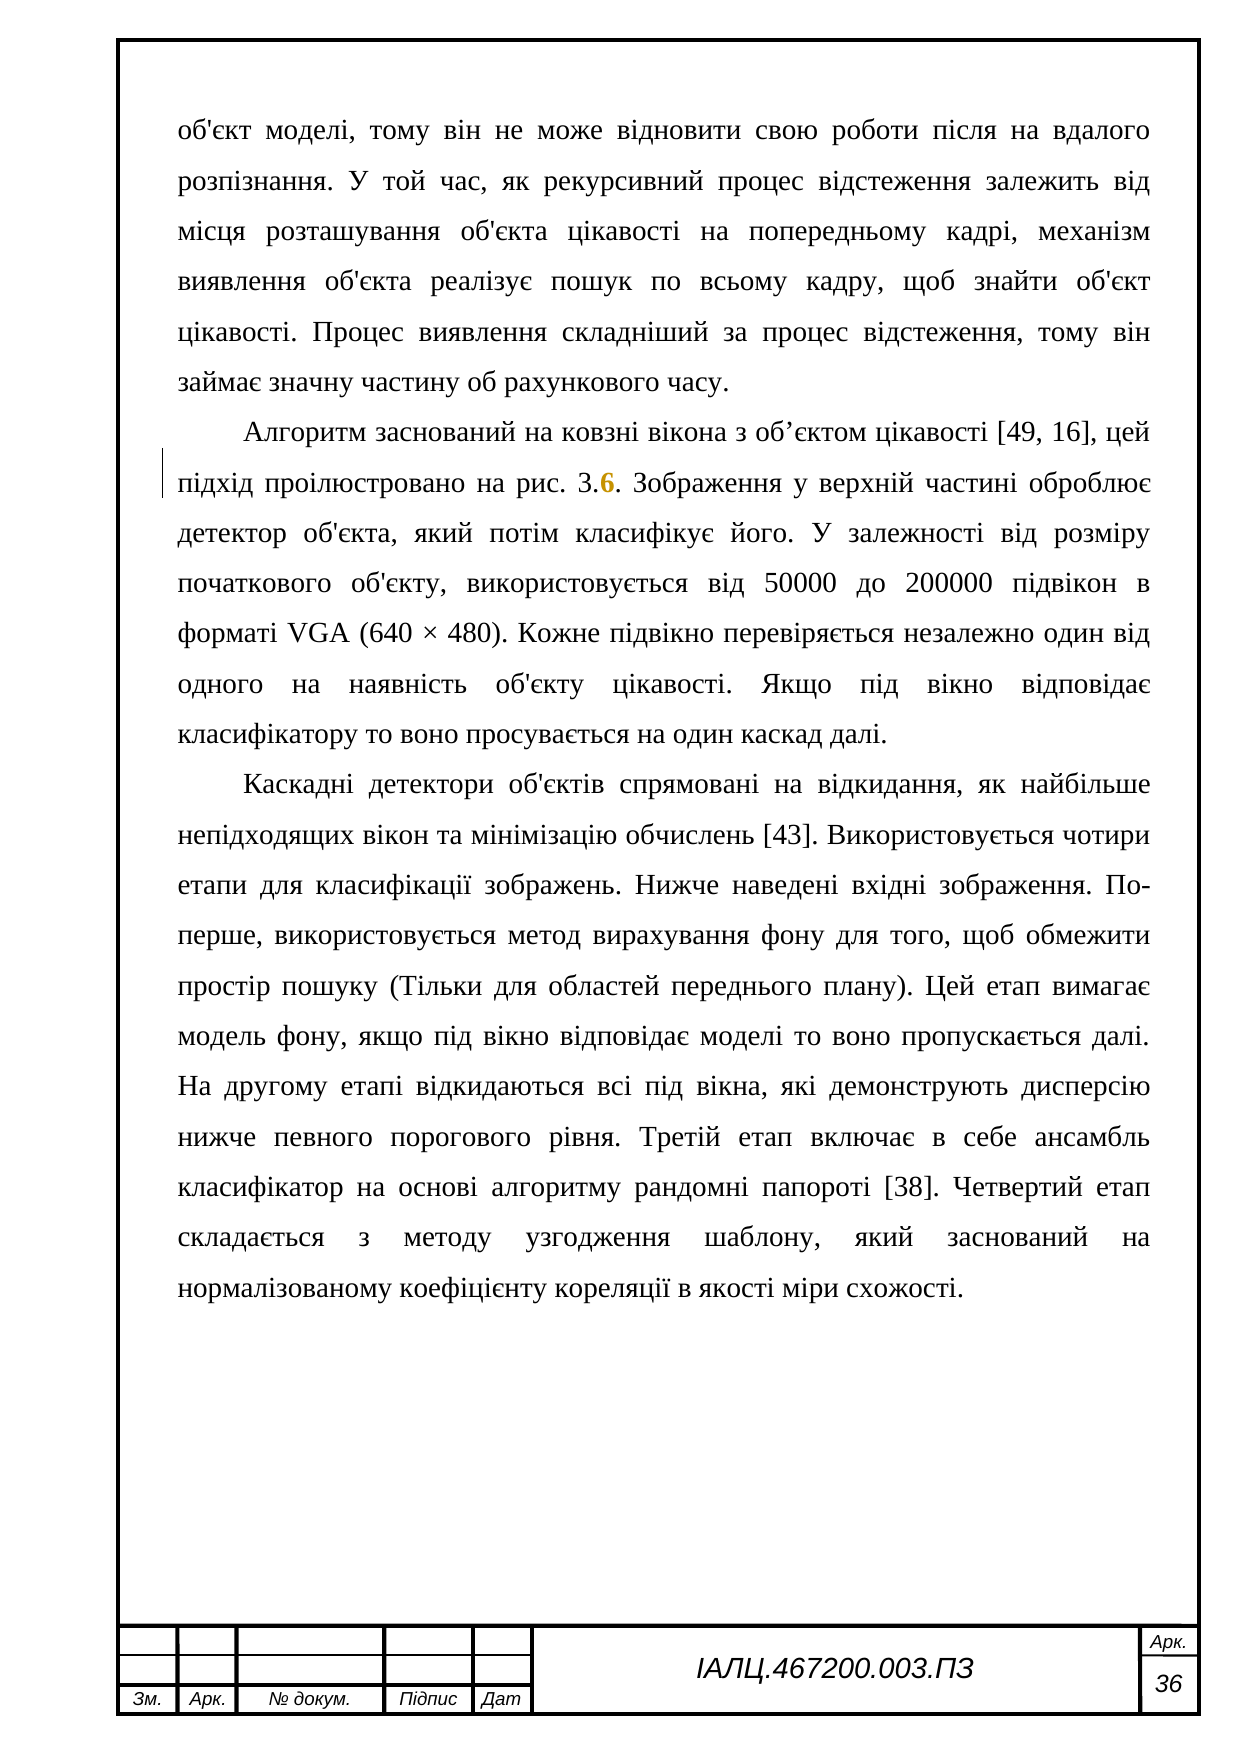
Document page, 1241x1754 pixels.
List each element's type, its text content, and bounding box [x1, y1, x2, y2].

text Каскадні детектори об'єктів спрямовані на відкидання, як найбільше непідходящих вікон та мінімізацію обчислень [43]. Використовується чотири етапи для класифікації зображень. Нижче наведені вхідні зображення. По-перше, використовується метод вирахування фону для того, щоб обмежити простір пошуку (Тільки для областей переднього плану). Цей етап вимагає модель фону, якщо під вікно відповідає моделі то воно пропускається далі. На другому етапі відкидаються всі під вікна, які демонструють дисперсію нижче певного порогового рівня. Третій етап включає в себе ансамбль класифікатор на основі алгоритму рандомні папороті [38]. Четвертий етап складається з методу узгодження шаблону, який заснований на нормалізованому коефіцієнту кореляції в якості міри схожості. [177, 767, 1152, 1303]
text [177, 112, 1152, 398]
text Алгоритм заснований на ковзні вікона з об’єктом цікавості [49, 16], цей підхід проілюстровано на рис. 3.6. Зображення у верхній частині оброблює детектор об'єкта, який потім класифікує його. У залежності від розміру початкового об'єкту, використовується від 50000 до 200000 підвікон в форматі VGA (640 × 480). Кожне підвікно перевіряється незалежно один від одного на наявність об'єкту цікавості. Якщо під вікно відповідає класифікатору то воно просувається на один каскад далі. [177, 414, 1152, 750]
